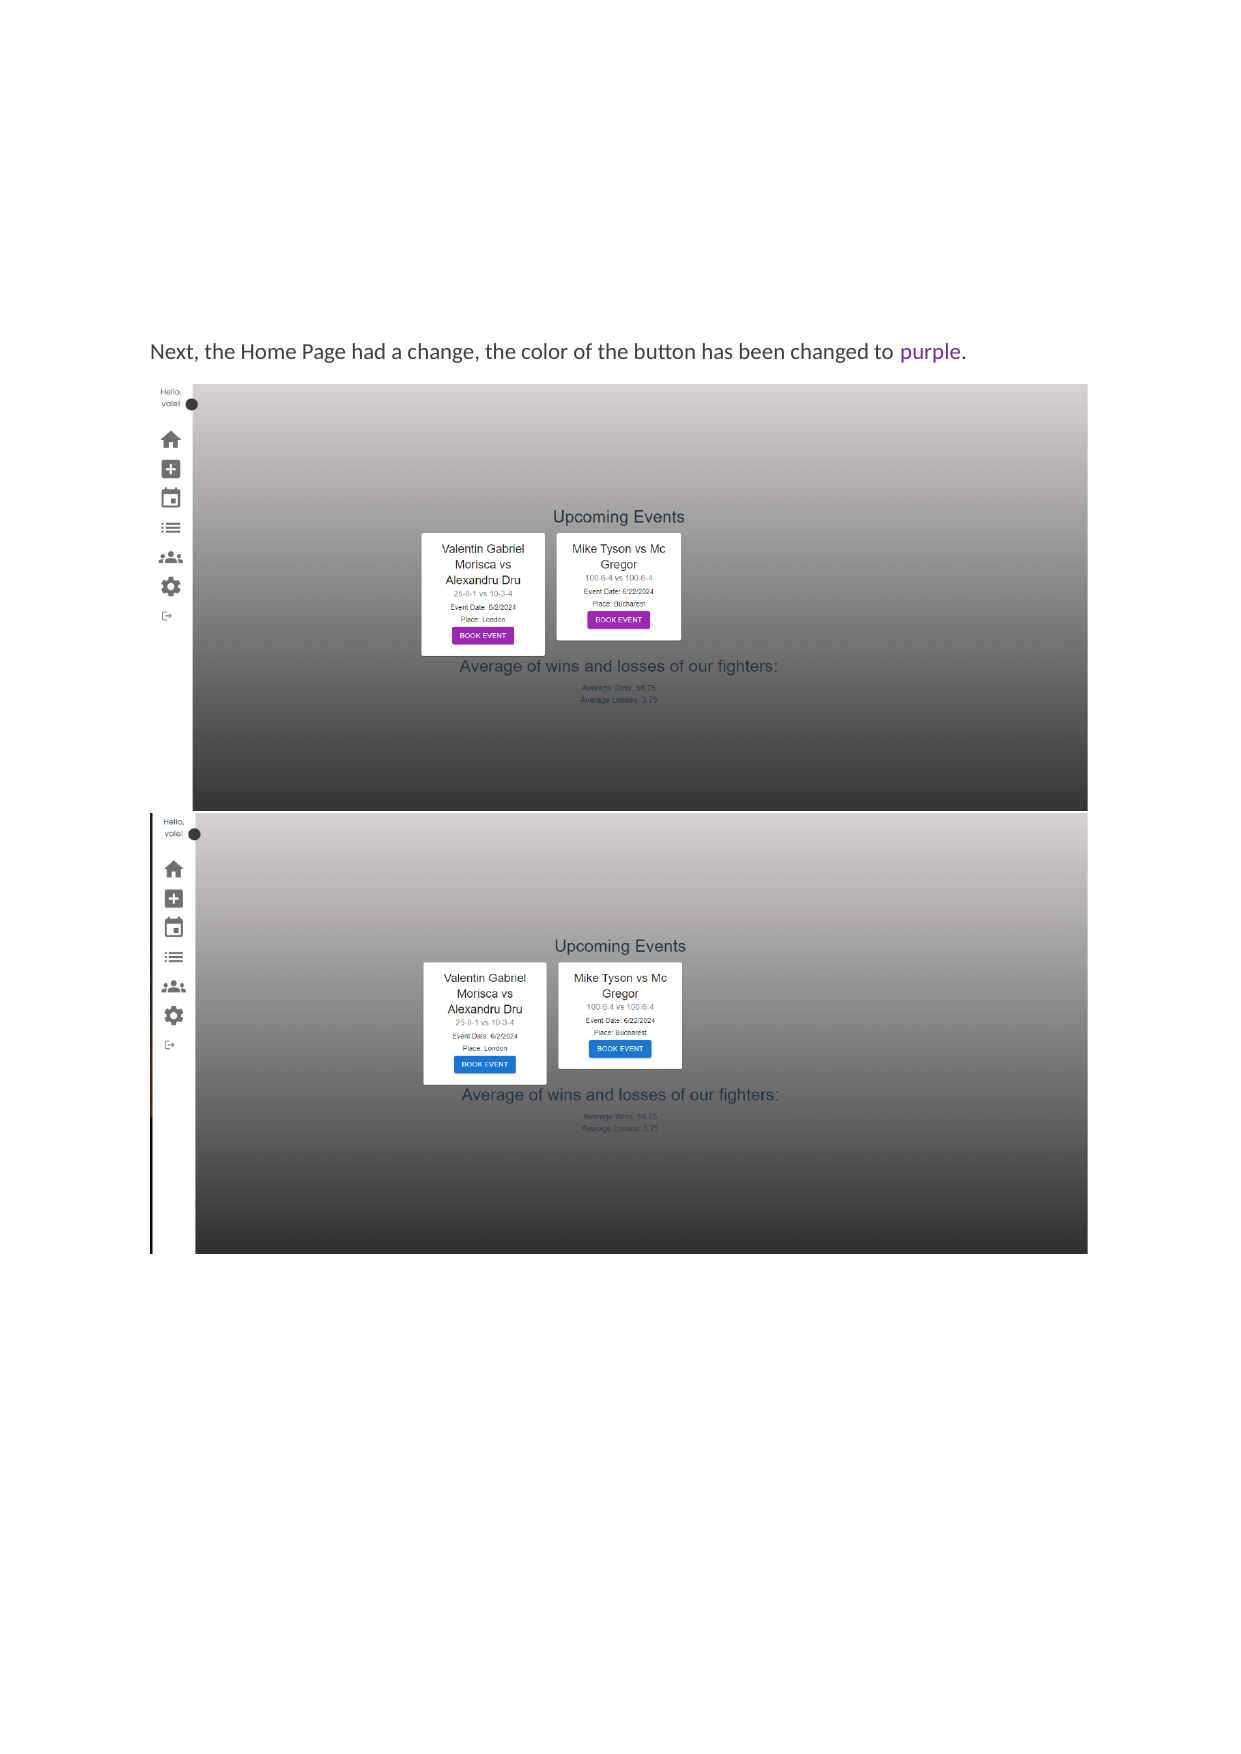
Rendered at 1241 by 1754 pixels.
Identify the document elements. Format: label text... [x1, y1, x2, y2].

picture [150, 813, 1088, 1254]
text Next, the Home Page had a change, the color of the button has been changed to purple. [150, 337, 1090, 366]
picture [150, 384, 1088, 811]
